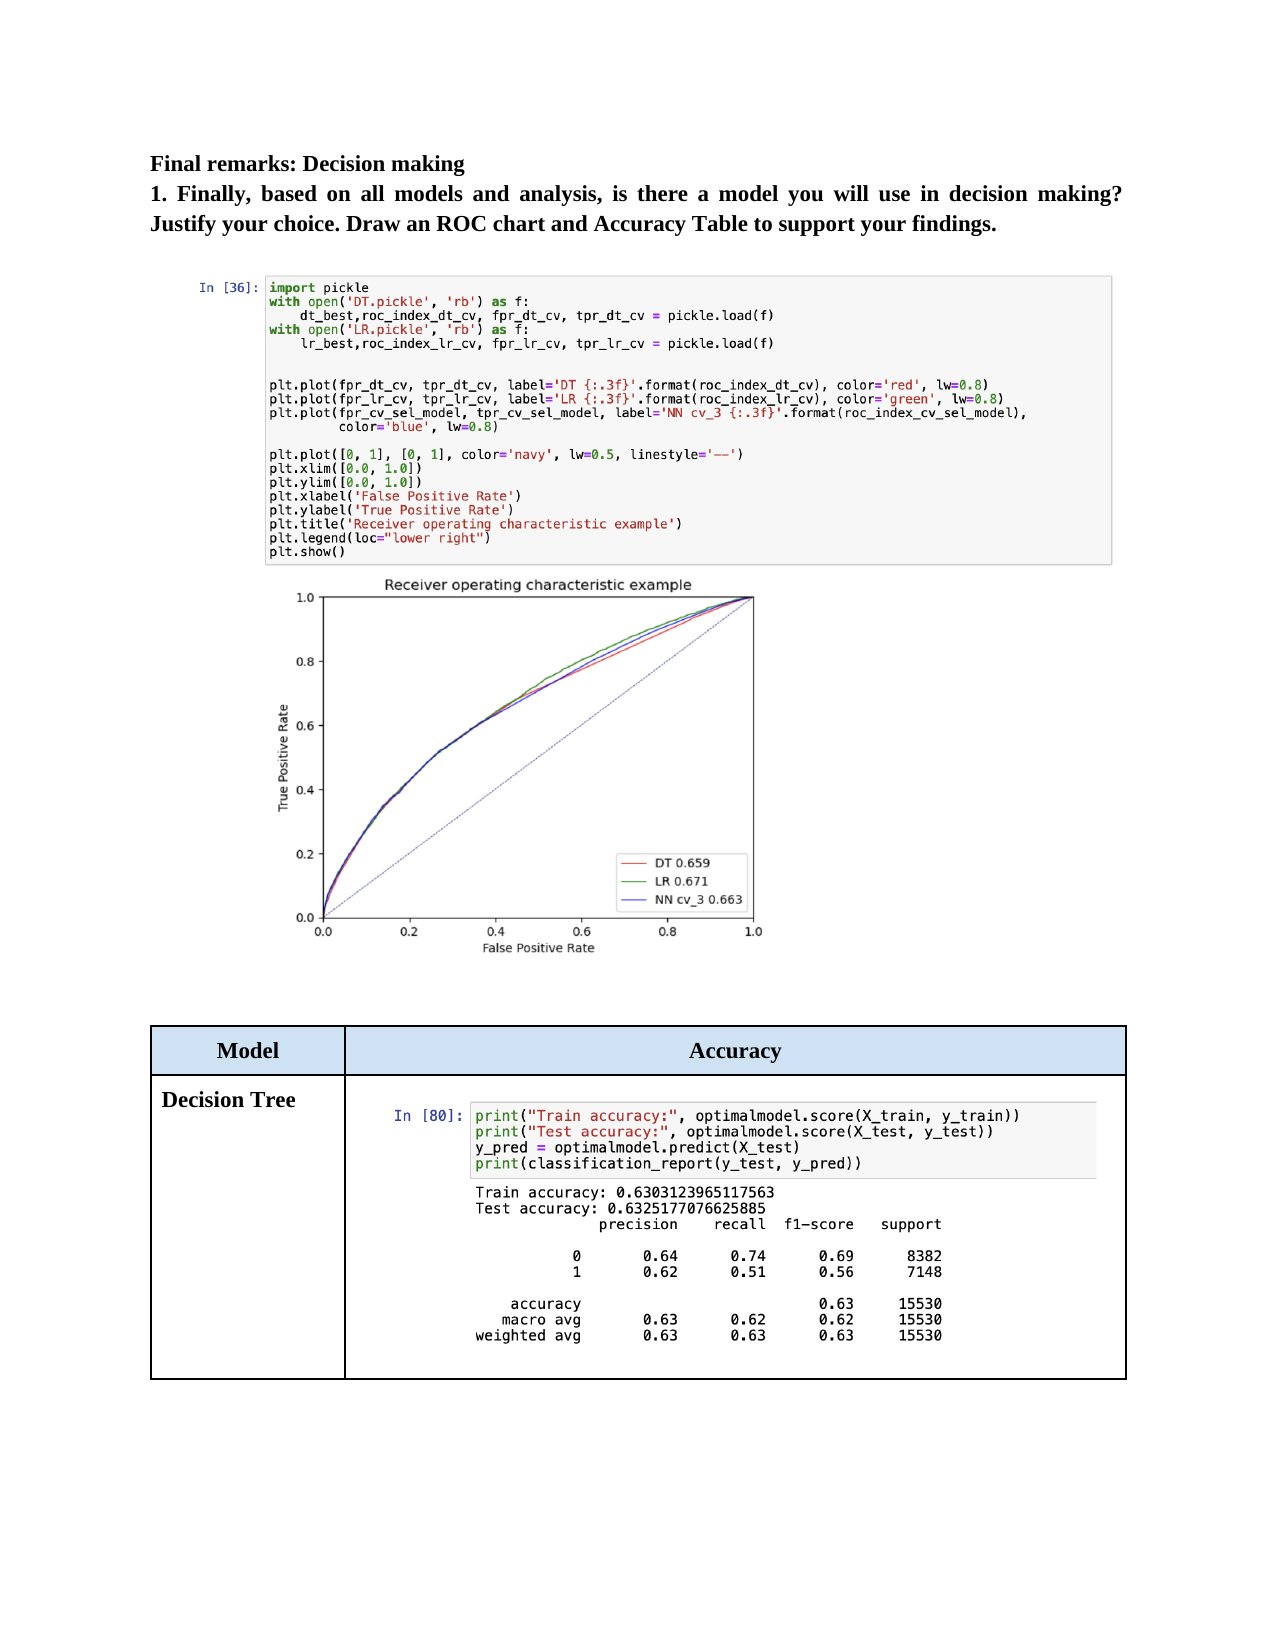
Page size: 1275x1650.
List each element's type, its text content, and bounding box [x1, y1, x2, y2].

text 1. Finally, based on all models and analysis, is there a model you will use in decision making? Justify your choice. Draw an ROC chart and Accuracy Table to support your findings. [150, 180, 1125, 237]
picture [355, 1086, 1097, 1368]
table_cell [346, 1076, 1125, 1378]
table_header Model [152, 1027, 344, 1074]
text Final remarks: Decision making [150, 150, 1125, 176]
picture [150, 270, 1125, 961]
table_header Accuracy [346, 1027, 1125, 1074]
table_cell Decision Tree [152, 1076, 344, 1378]
